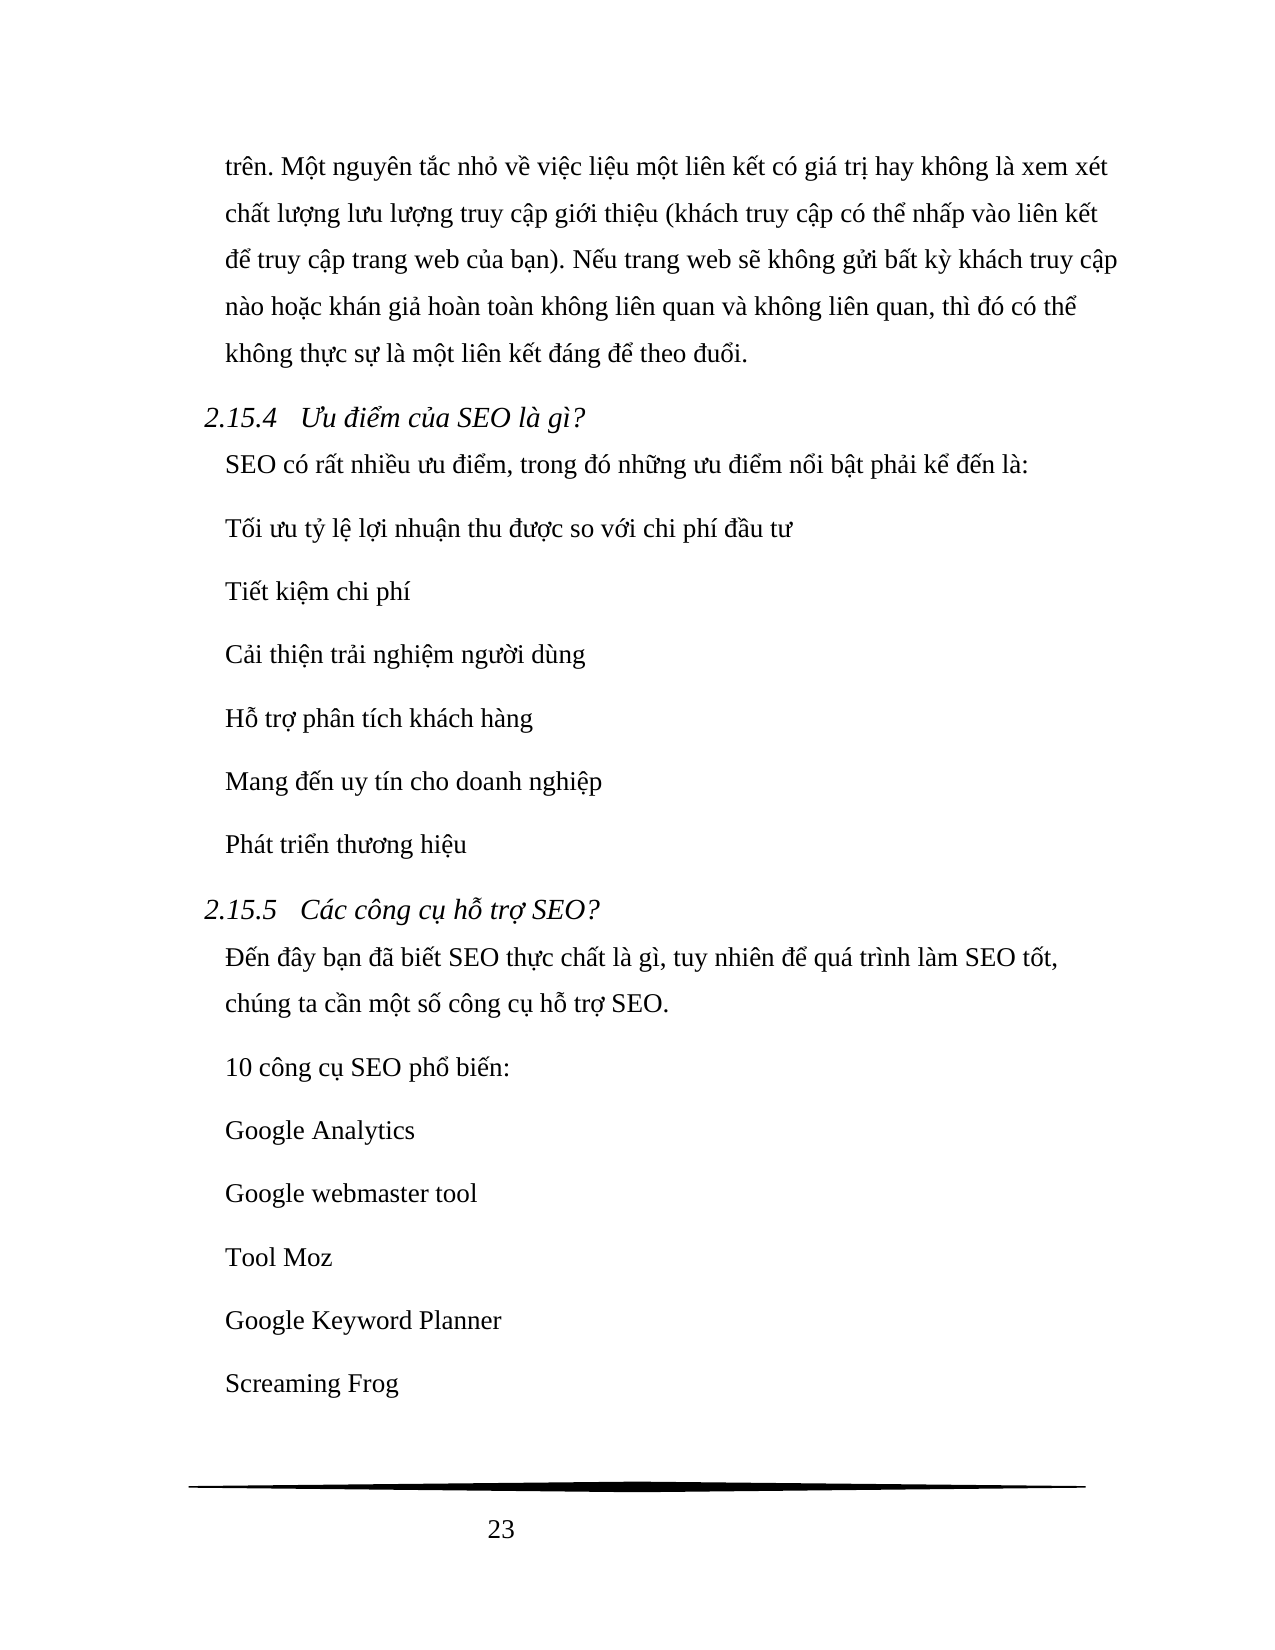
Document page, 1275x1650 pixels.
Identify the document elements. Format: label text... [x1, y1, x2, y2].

text Screaming Frog [225, 1367, 1125, 1398]
text Hỗ trợ phân tích khách hàng [225, 702, 1125, 733]
text Google Analytics [225, 1114, 1125, 1145]
subtitle Ưu điểm của SEO là gì? [204, 400, 1125, 433]
text Mang đến uy tín cho doanh nghiệp [225, 765, 1125, 796]
text Google Keyword Planner [225, 1304, 1125, 1335]
text SEO có rất nhiều ưu điểm, trong đó những ưu điểm nổi bật phải kể đến là: [225, 449, 1125, 480]
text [225, 150, 1125, 368]
text Tối ưu tỷ lệ lợi nhuận thu được so với chi phí đầu tư [225, 512, 1125, 543]
text Tiết kiệm chi phí [225, 575, 1125, 606]
subtitle Các công cụ hỗ trợ SEO? [204, 892, 1125, 926]
text Cải thiện trải nghiệm người dùng [225, 639, 1125, 670]
text Tool Moz [225, 1241, 1125, 1272]
text Đến đây bạn đã biết SEO thực chất là gì, tuy nhiên để quá trình làm SEO tốt, chúng ta cần một số công cụ hỗ trợ SEO. [225, 941, 1125, 1018]
text Phát triển thương hiệu [225, 829, 1125, 860]
text Google webmaster tool [225, 1177, 1125, 1208]
text 10 công cụ SEO phổ biến: [225, 1051, 1125, 1082]
